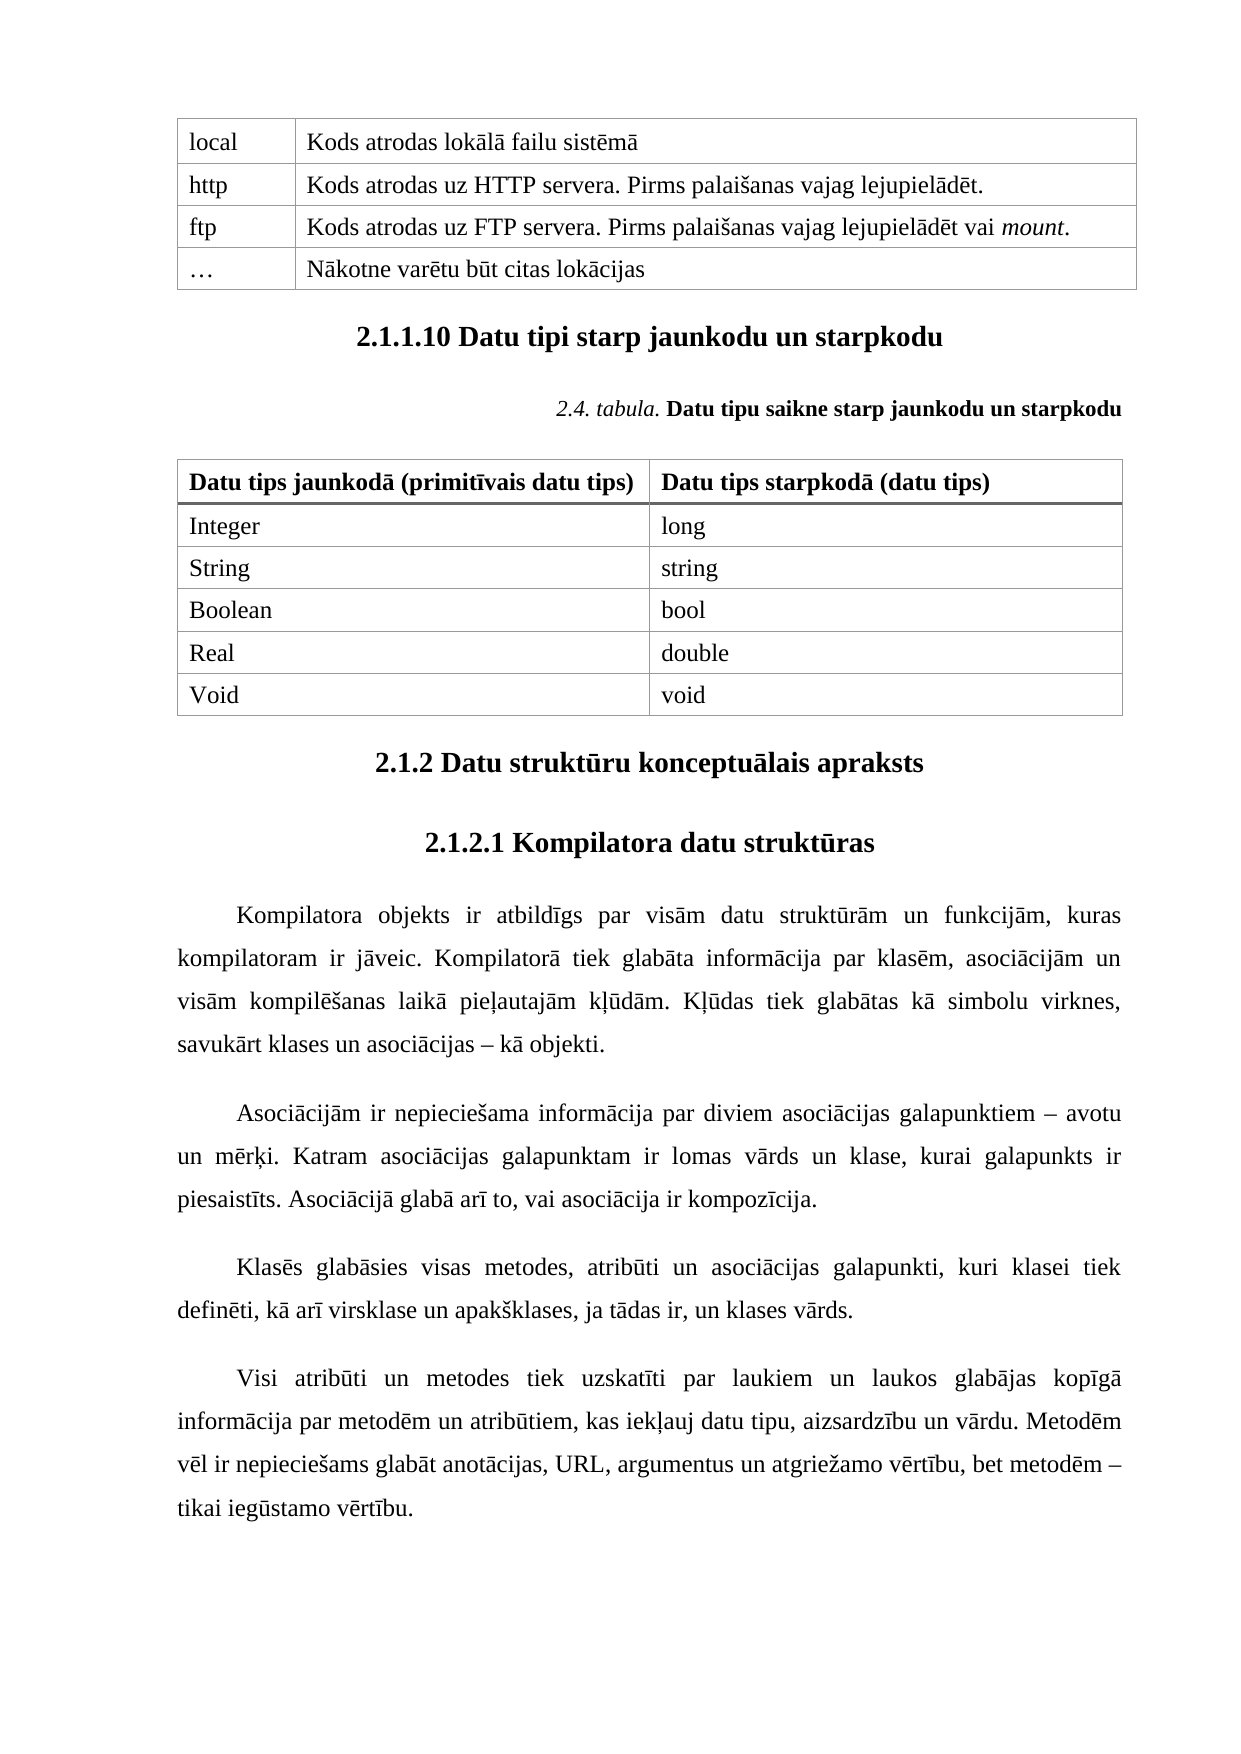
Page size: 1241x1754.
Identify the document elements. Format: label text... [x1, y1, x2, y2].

text Asociācijām ir nepieciešama informācija par diviem asociācijas galapunktiem – avotu un mērķi. Katram asociācijas galapunktam ir lomas vārds un klase, kurai galapunkts ir piesaistīts. Asociācijā glabā arī to, vai asociācija ir kompozīcija. [177, 1098, 1122, 1213]
table_cell long [650, 505, 1122, 546]
table_cell Void [178, 674, 649, 715]
table_cell double [650, 632, 1122, 673]
table_cell local [178, 119, 295, 162]
table_cell Kods atrodas lokālā failu sistēmā [296, 119, 1136, 162]
text Visi atribūti un metodes tiek uzskatīti par laukiem un laukos glabājas kopīgā informācija par metodēm un atribūtiem, kas iekļauj datu tipu, aizsardzību un vārdu. Metodēm vēl ir nepieciešams glabāt anotācijas, URL, argumentus un atgriežamo vērtību, bet metodēm – tikai iegūstamo vērtību. [177, 1363, 1122, 1521]
table_cell Kods atrodas uz HTTP servera. Pirms palaišanas vajag lejupielādēt. [296, 164, 1136, 205]
table_cell Kods atrodas uz FTP servera. Pirms palaišanas vajag lejupielādēt vai mount. [296, 206, 1136, 247]
table_cell string [650, 547, 1122, 588]
table_cell bool [650, 589, 1122, 631]
table_cell … [178, 248, 295, 289]
text 2.4. tabula. Datu tipu saikne starp jaunkodu un starpkodu [177, 395, 1122, 421]
table_cell void [650, 674, 1122, 715]
subtitle 2.1.2 Datu struktūru konceptuālais apraksts [177, 745, 1122, 779]
table_cell Boolean [178, 589, 649, 631]
table_cell http [178, 164, 295, 205]
table_header Datu tips starpkodā (datu tips) [650, 460, 1122, 502]
table_cell Integer [178, 505, 649, 546]
subtitle 2.1.2.1 Kompilatora datu struktūras [177, 825, 1122, 858]
table_cell Real [178, 632, 649, 673]
text Klasēs glabāsies visas metodes, atribūti un asociācijas galapunkti, kuri klasei tiek definēti, kā arī virsklase un apakšklases, ja tādas ir, un klases vārds. [177, 1252, 1122, 1324]
table_cell String [178, 547, 649, 588]
text Kompilatora objekts ir atbildīgs par visām datu struktūrām un funkcijām, kuras kompilatoram ir jāveic. Kompilatorā tiek glabāta informācija par klasēm, asociācijām un visām kompilēšanas laikā pieļautajām kļūdām. Kļūdas tiek glabātas kā simbolu virknes, savukārt klases un asociācijas – kā objekti. [177, 900, 1122, 1058]
table_header Datu tips jaunkodā (primitīvais datu tips) [178, 460, 649, 502]
table_cell ftp [178, 206, 295, 247]
table_cell Nākotne varētu būt citas lokācijas [296, 248, 1136, 289]
subtitle 2.1.1.10 Datu tipi starp jaunkodu un starpkodu [177, 319, 1122, 353]
